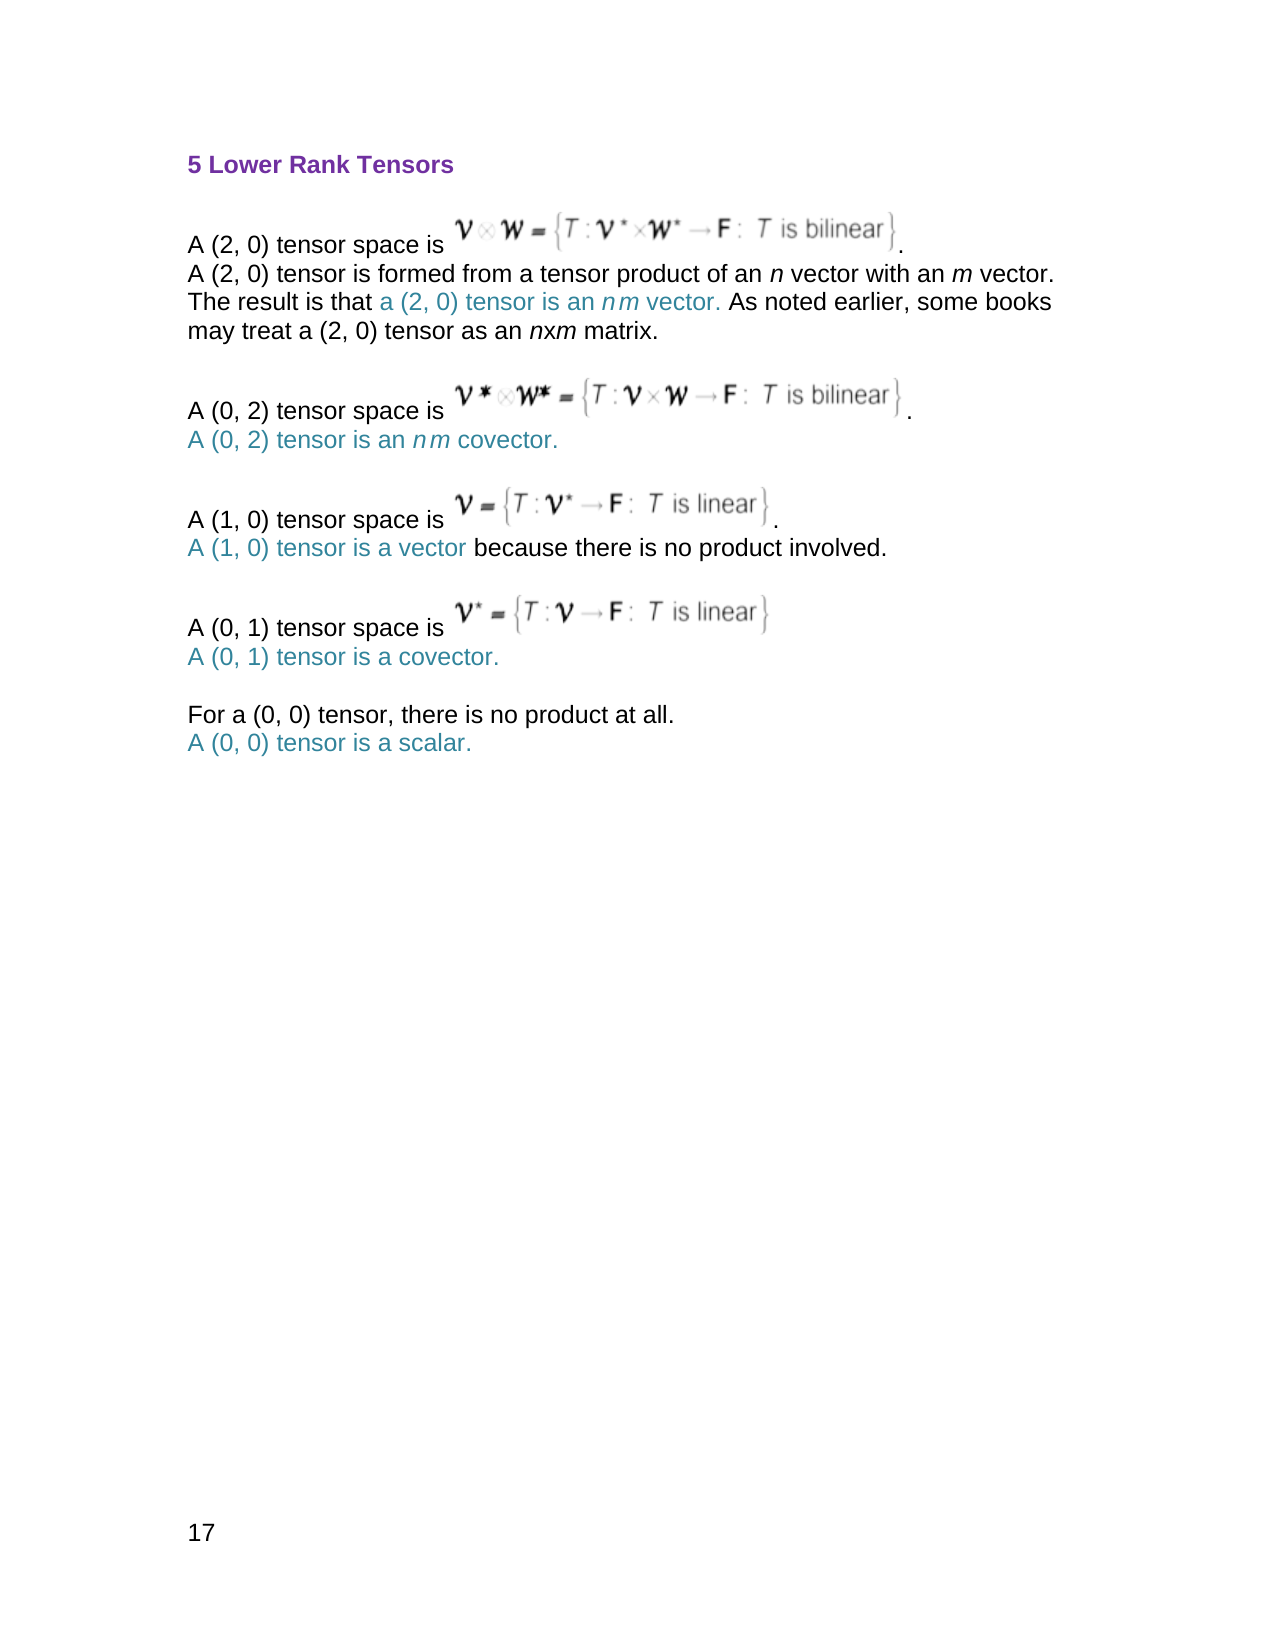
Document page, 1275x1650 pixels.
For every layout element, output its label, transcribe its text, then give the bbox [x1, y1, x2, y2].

text A (0, 1) tensor space is [187, 591, 1087, 642]
text A (2, 0) tensor space is . [187, 207, 1087, 259]
text A (0, 0) tensor is a scalar. [187, 728, 1087, 757]
text 5 Lower Rank Tensors [187, 150, 1087, 179]
text A (2, 0) tensor is formed from a tensor product of an n vector with an m vector. The result is that a (2, 0) tensor is an n m vector. As noted earlier, some books may treat a (2, 0) tensor as an nxm matrix. [187, 259, 1087, 345]
text A (0, 2) tensor space is . [187, 374, 1087, 425]
text A (1, 0) tensor is a vector because there is no product involved. [187, 533, 1087, 562]
text A (0, 2) tensor is an n m covector. [187, 425, 1087, 453]
text A (1, 0) tensor space is . [187, 482, 1087, 533]
text For a (0, 0) tensor, there is no product at all. [187, 699, 1087, 728]
text A (0, 1) tensor is a covector. [187, 642, 1087, 671]
